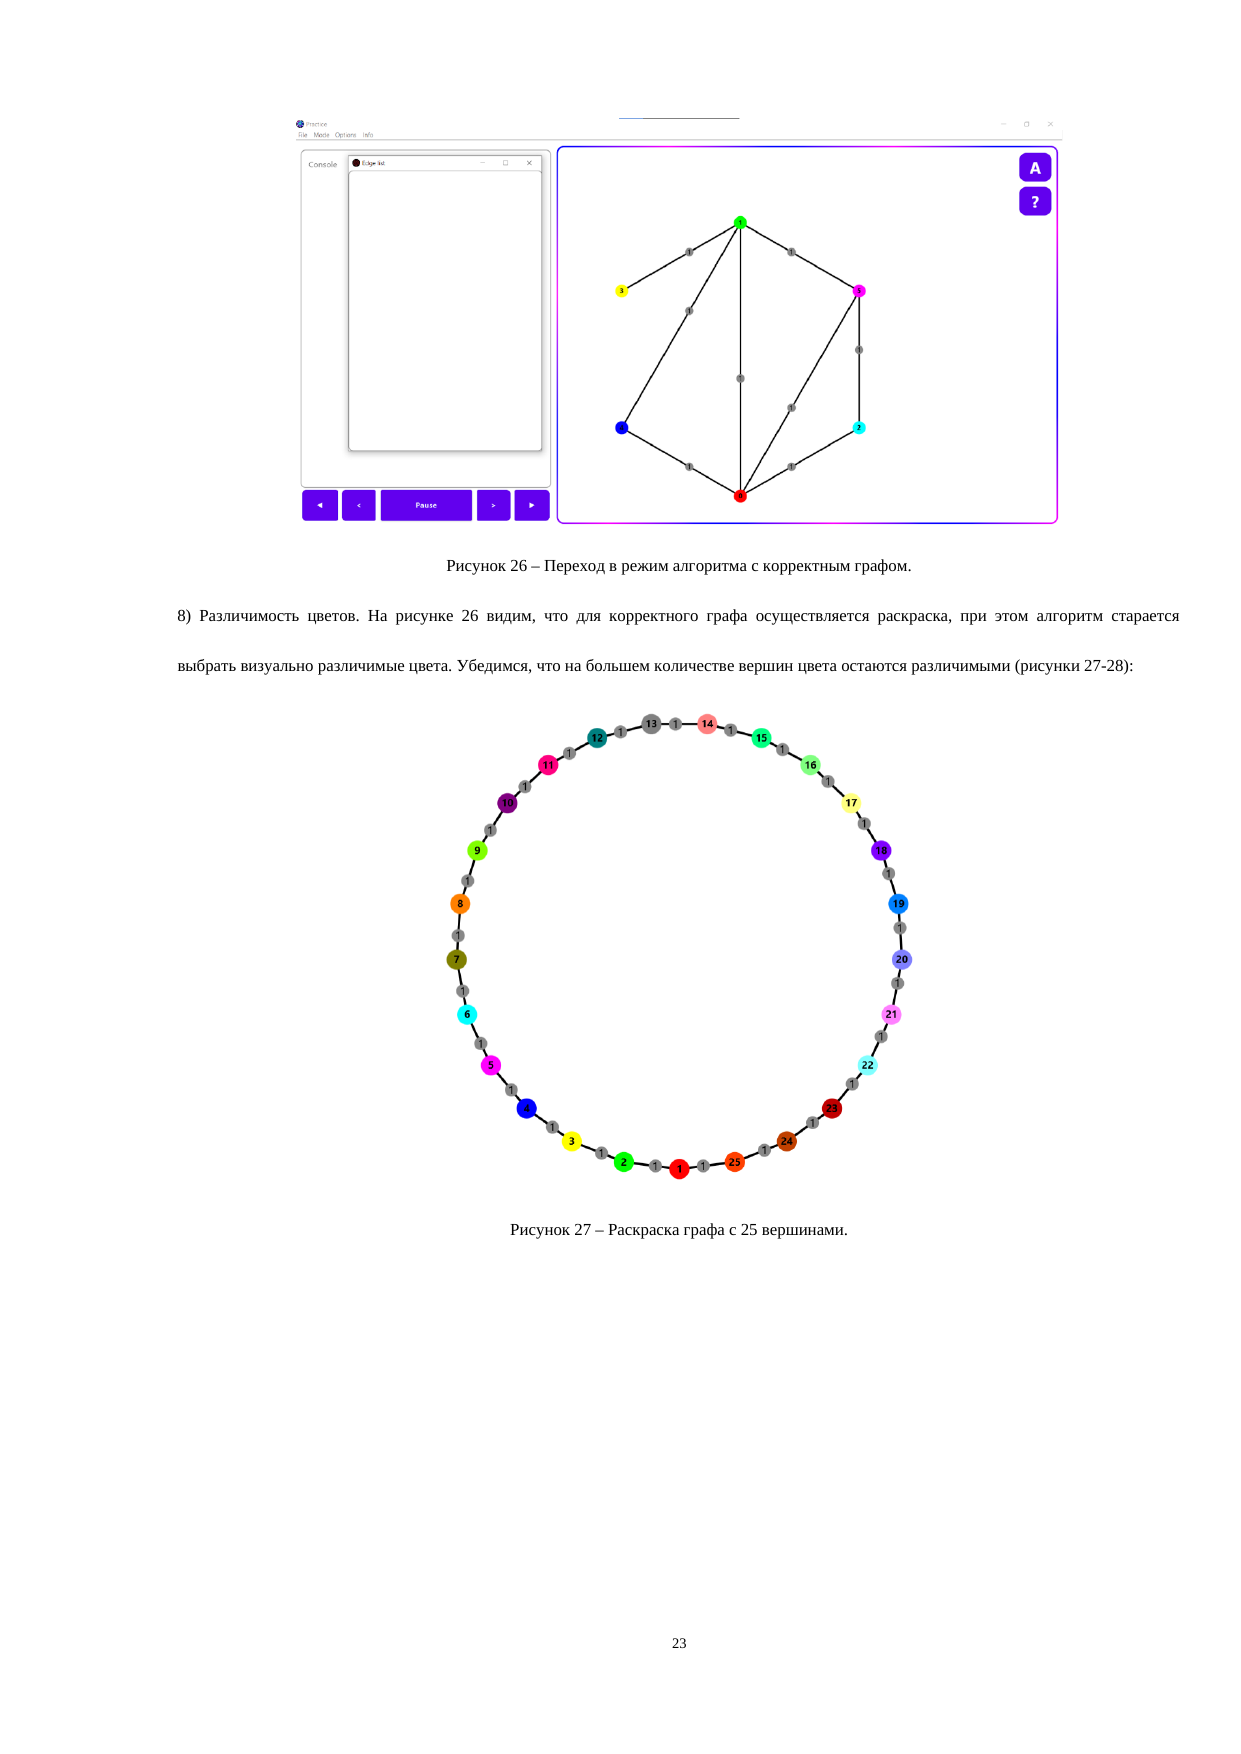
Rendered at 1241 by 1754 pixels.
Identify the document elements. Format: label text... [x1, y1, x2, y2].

picture [296, 118, 1063, 527]
text 8) Различимость цветов. На рисунке 26 видим, что для корректного графа осуществляется раскраска, при этом алгоритм старается выбрать визуально различимые цвета. Убедимся, что на большем количестве вершин цвета остаются различимыми (рисунки 27-28): [177, 591, 1181, 675]
text Рисунок 27 – Раскраска графа с 25 вершинами. [177, 1206, 1181, 1239]
text Рисунок 26 – Переход в режим алгоритма с корректным графом. [177, 541, 1181, 575]
picture [434, 692, 924, 1192]
